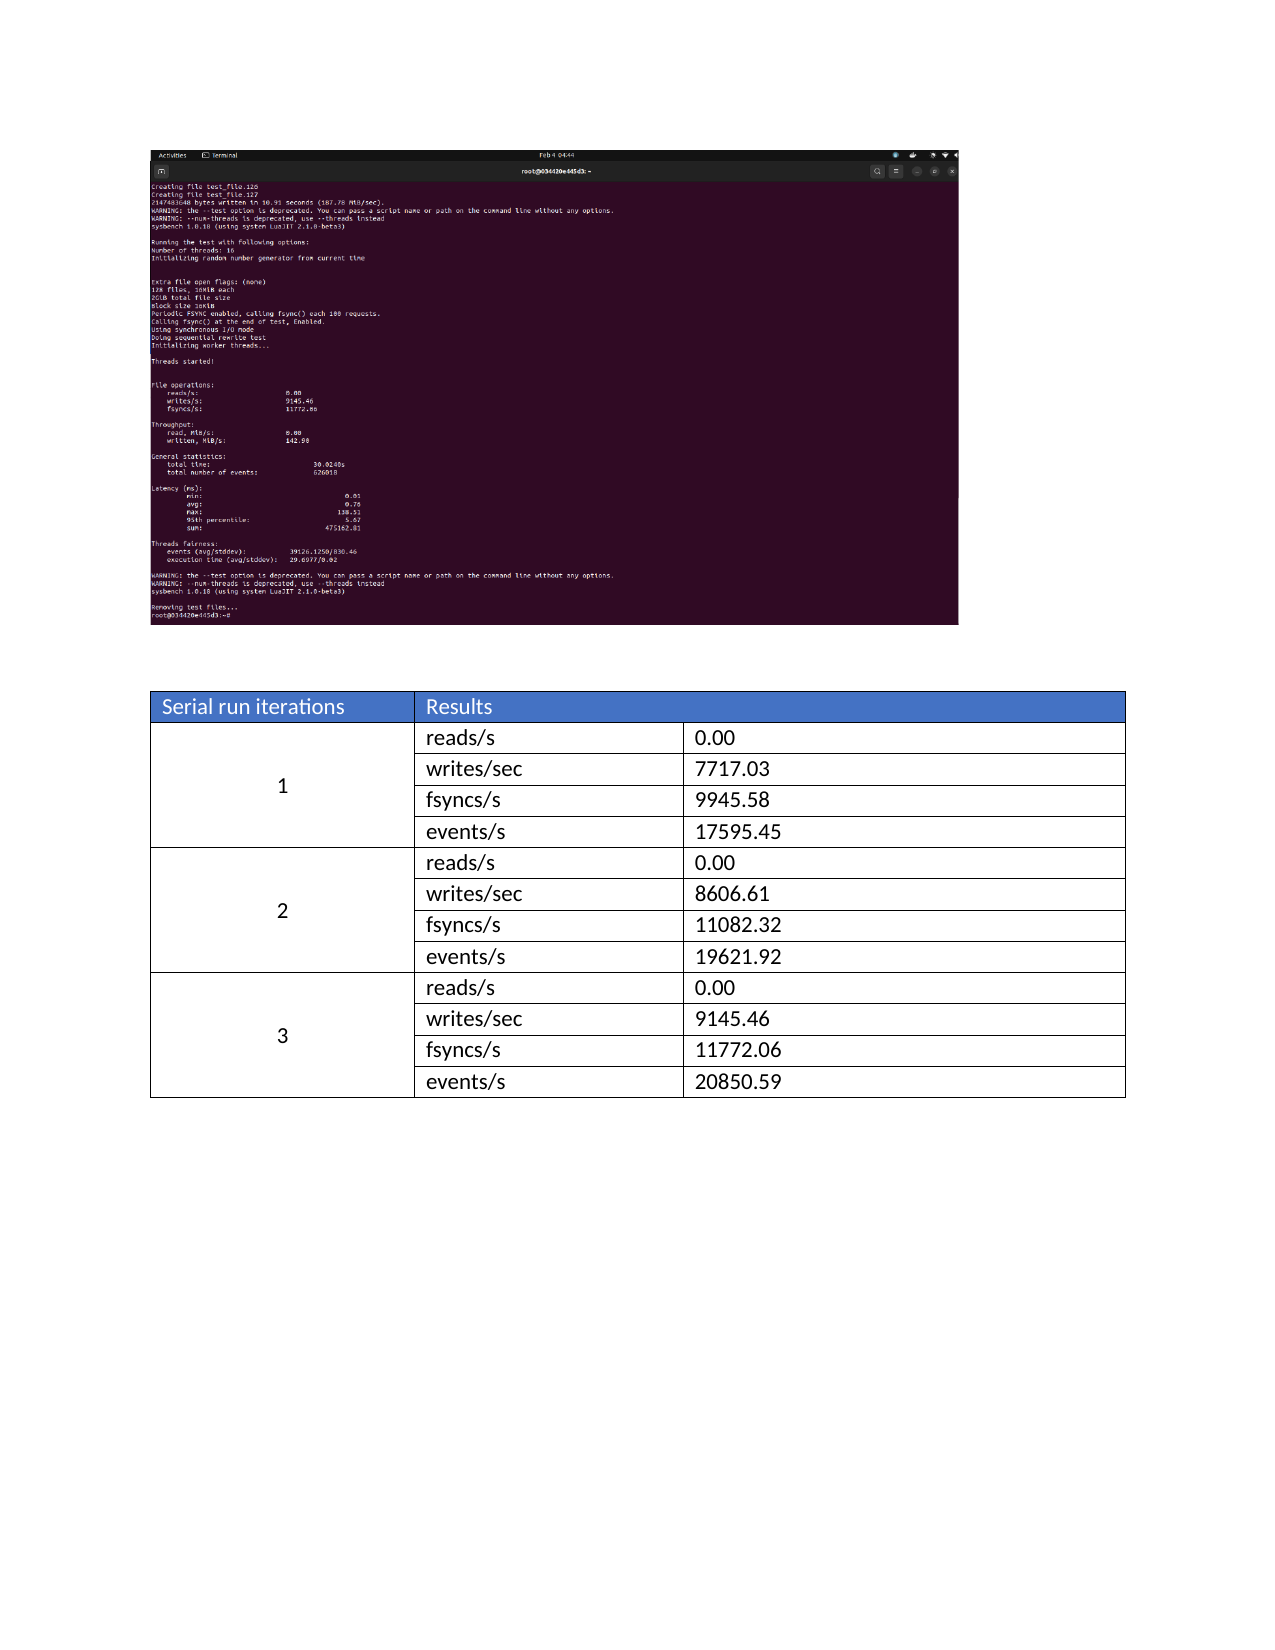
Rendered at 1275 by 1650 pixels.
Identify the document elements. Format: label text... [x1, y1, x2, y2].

table_cell 11772.06 [684, 1036, 1125, 1066]
table_cell events/s [415, 817, 683, 847]
table_cell 2 [151, 848, 414, 972]
table_cell 20850.59 [684, 1067, 1125, 1097]
table_cell 3 [151, 973, 414, 1097]
table_cell 9945.58 [684, 786, 1125, 816]
table_cell 0.00 [684, 973, 1125, 1003]
table_cell events/s [415, 942, 683, 972]
table_cell 0.00 [684, 723, 1125, 753]
table_cell reads/s [415, 848, 683, 878]
table_cell fsyncs/s [415, 911, 683, 941]
table_cell events/s [415, 1067, 683, 1097]
table_cell writes/sec [415, 754, 683, 784]
table_cell fsyncs/s [415, 1036, 683, 1066]
table_cell 0.00 [684, 848, 1125, 878]
table_cell 19621.92 [684, 942, 1125, 972]
table_cell writes/sec [415, 879, 683, 909]
picture [150, 150, 959, 625]
table_header Serial run iterations [151, 692, 414, 722]
table_cell writes/sec [415, 1004, 683, 1034]
table_cell 8606.61 [684, 879, 1125, 909]
table_cell fsyncs/s [415, 786, 683, 816]
table_cell reads/s [415, 973, 683, 1003]
table_cell 17595.45 [684, 817, 1125, 847]
table_cell 9145.46 [684, 1004, 1125, 1034]
table_cell reads/s [415, 723, 683, 753]
table_header Results [415, 692, 1125, 722]
table_cell 11082.32 [684, 911, 1125, 941]
table_cell 1 [151, 723, 414, 847]
table_cell 7717.03 [684, 754, 1125, 784]
